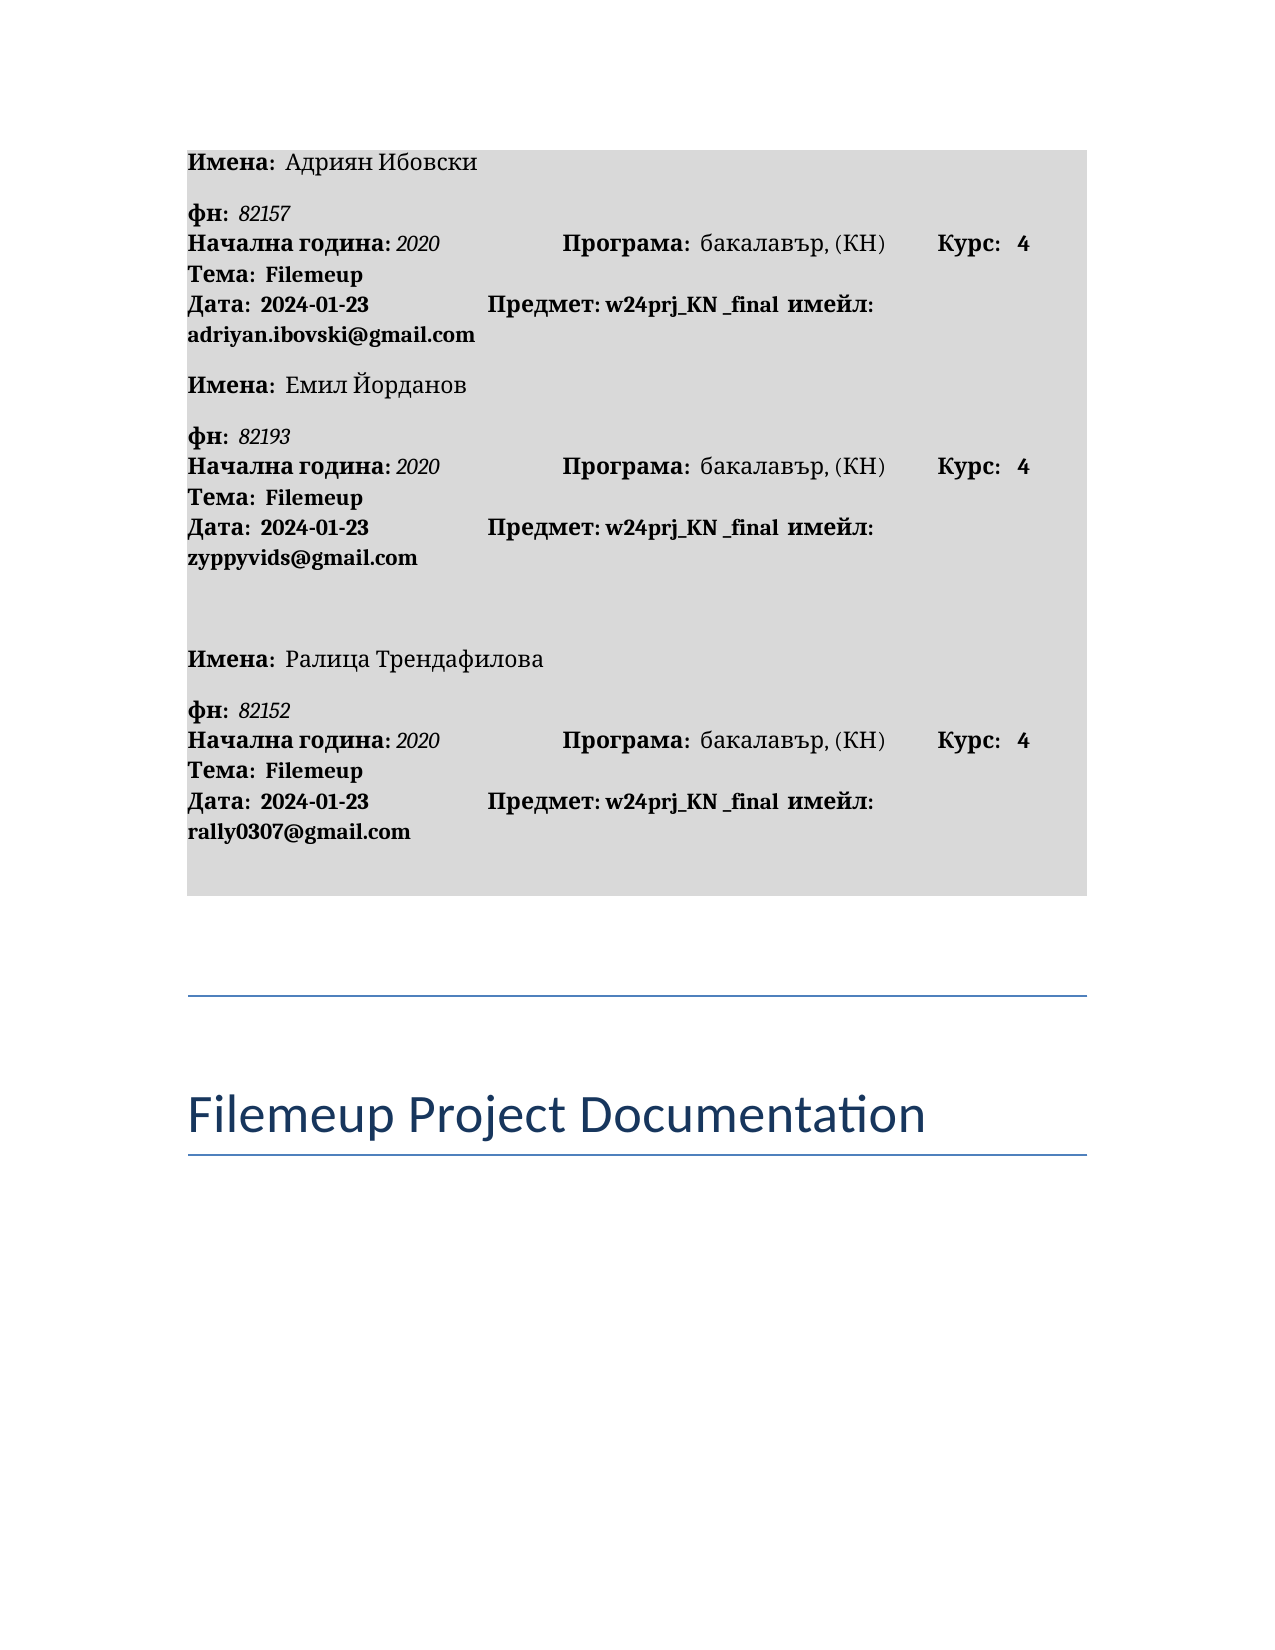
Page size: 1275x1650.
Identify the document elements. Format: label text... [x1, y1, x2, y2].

text Имена: Емил Йорданов [187, 373, 1087, 399]
text фн: 82152 Начална година: 2020 Програма: бакалавър, (КН) Курс: 4 Тема: Filemeup Дата: 2024-01-23 Предмет: w24prj_KN _final имейл: rally0307@gmail.com [187, 698, 1087, 845]
text фн: 82157 Начална година: 2020 Програма: бакалавър, (КН) Курс: 4 Тема: Filemeup Дата: 2024-01-23 Предмет: w24prj_KN _final имейл: adriyan.ibovski@gmail.com [187, 201, 1087, 348]
title Filemeup Project Documentation [187, 1080, 1087, 1156]
text Имена: Адриян Ибовски [187, 150, 1087, 176]
text Имена: Ралица Трендафилова [187, 647, 1087, 673]
text фн: 82193 Начална година: 2020 Програма: бакалавър, (КН) Курс: 4 Тема: Filemeup Дата: 2024-01-23 Предмет: w24prj_KN _final имейл: zyppyvids@gmail.com [187, 424, 1087, 571]
